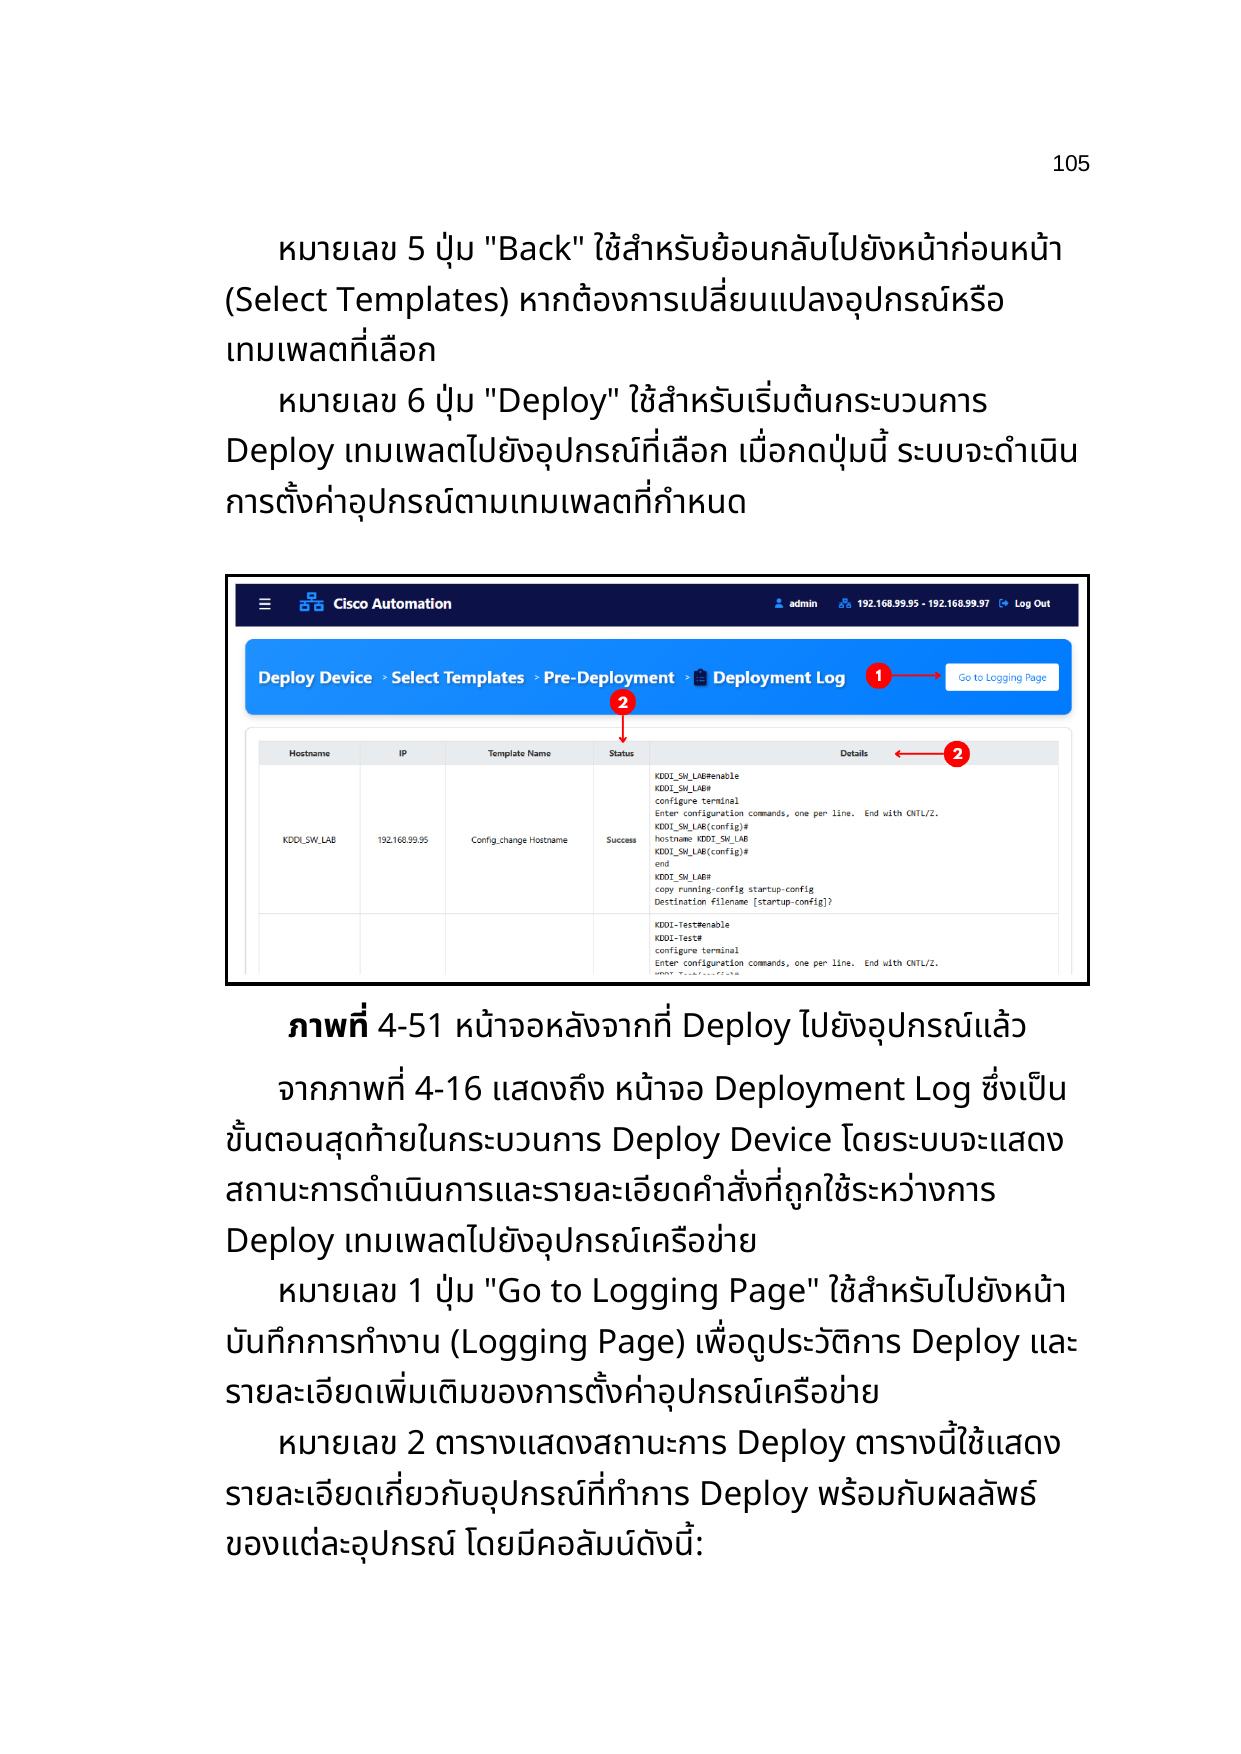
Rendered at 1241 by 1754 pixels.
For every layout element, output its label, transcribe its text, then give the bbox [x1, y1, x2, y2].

text จากภาพที่ 4-16 แสดงถึง หน้าจอ Deployment Log ซึ่งเป็น ขั้นตอนสุดท้ายในกระบวนการ Deploy Device โดยระบบจะแสดง สถานะการดำเนินการและรายละเอียดคำสั่งที่ถูกใช้ระหว่างการ Deploy เทมเพลตไปยังอุปกรณ์เครือข่าย [225, 1065, 1090, 1267]
picture [228, 577, 1087, 982]
text หมายเลข 5 ปุ่ม "Back" ใช้สำหรับย้อนกลับไปยังหน้าก่อนหน้า (Select Templates) หากต้องการเปลี่ยนแปลงอุปกรณ์หรือเทมเพลตที่เลือก [225, 225, 1090, 377]
text หมายเลข 2 ตารางแสดงสถานะการ Deploy ตารางนี้ใช้แสดงรายละเอียดเกี่ยวกับอุปกรณ์ที่ทำการ Deploy พร้อมกับผลลัพธ์ของแต่ละอุปกรณ์ โดยมีคอลัมน์ดังนี้: [225, 1419, 1090, 1571]
text หมายเลข 6 ปุ่ม "Deploy" ใช้สำหรับเริ่มต้นกระบวนการ Deploy เทมเพลตไปยังอุปกรณ์ที่เลือก เมื่อกดปุ่มนี้ ระบบจะดำเนินการตั้งค่าอุปกรณ์ตามเทมเพลตที่กำหนด [225, 377, 1090, 528]
text หมายเลข 1 ปุ่ม "Go to Logging Page" ใช้สำหรับไปยังหน้าบันทึกการทำงาน (Logging Page) เพื่อดูประวัติการ Deploy และรายละเอียดเพิ่มเติมของการตั้งค่าอุปกรณ์เครือข่าย [225, 1267, 1090, 1419]
